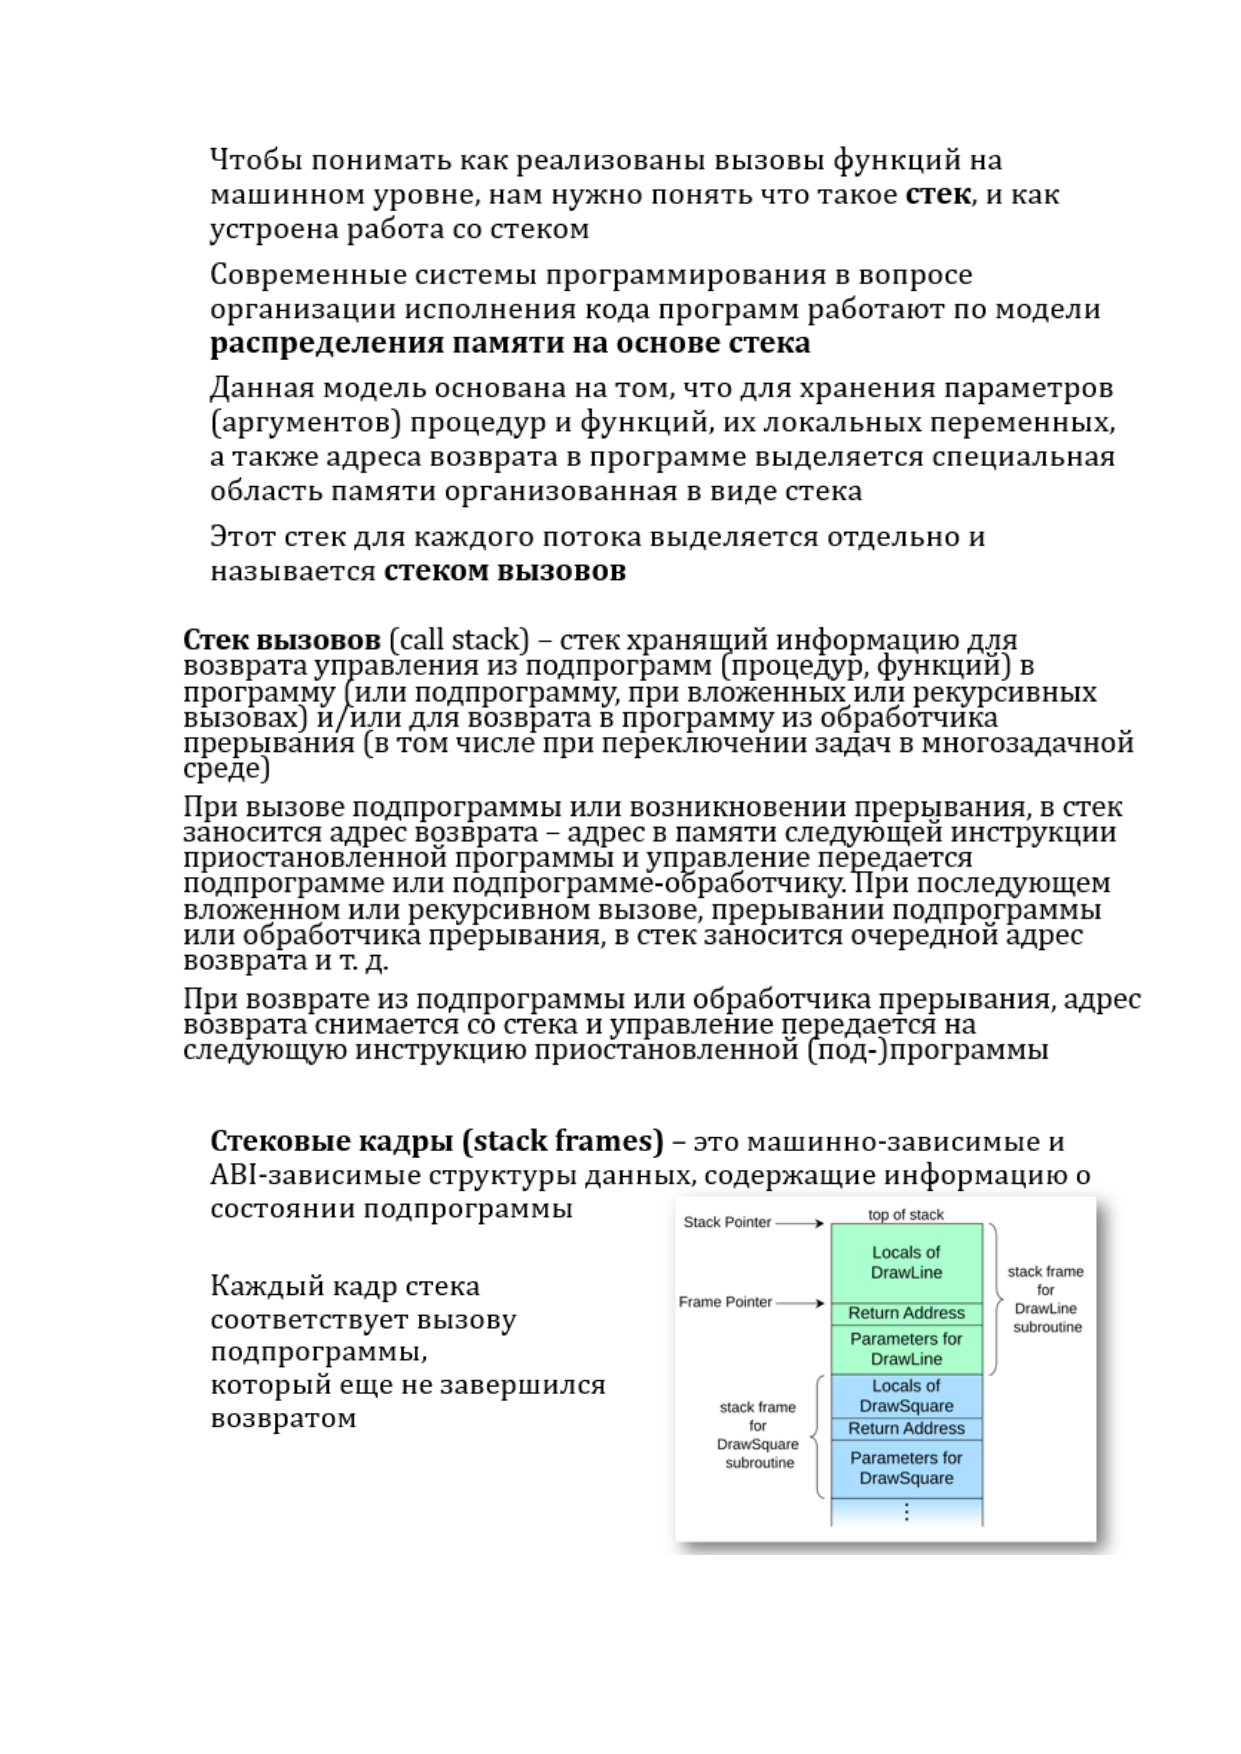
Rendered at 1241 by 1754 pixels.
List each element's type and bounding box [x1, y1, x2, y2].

picture [177, 118, 1152, 592]
picture [177, 1101, 1152, 1555]
picture [177, 608, 1152, 1086]
